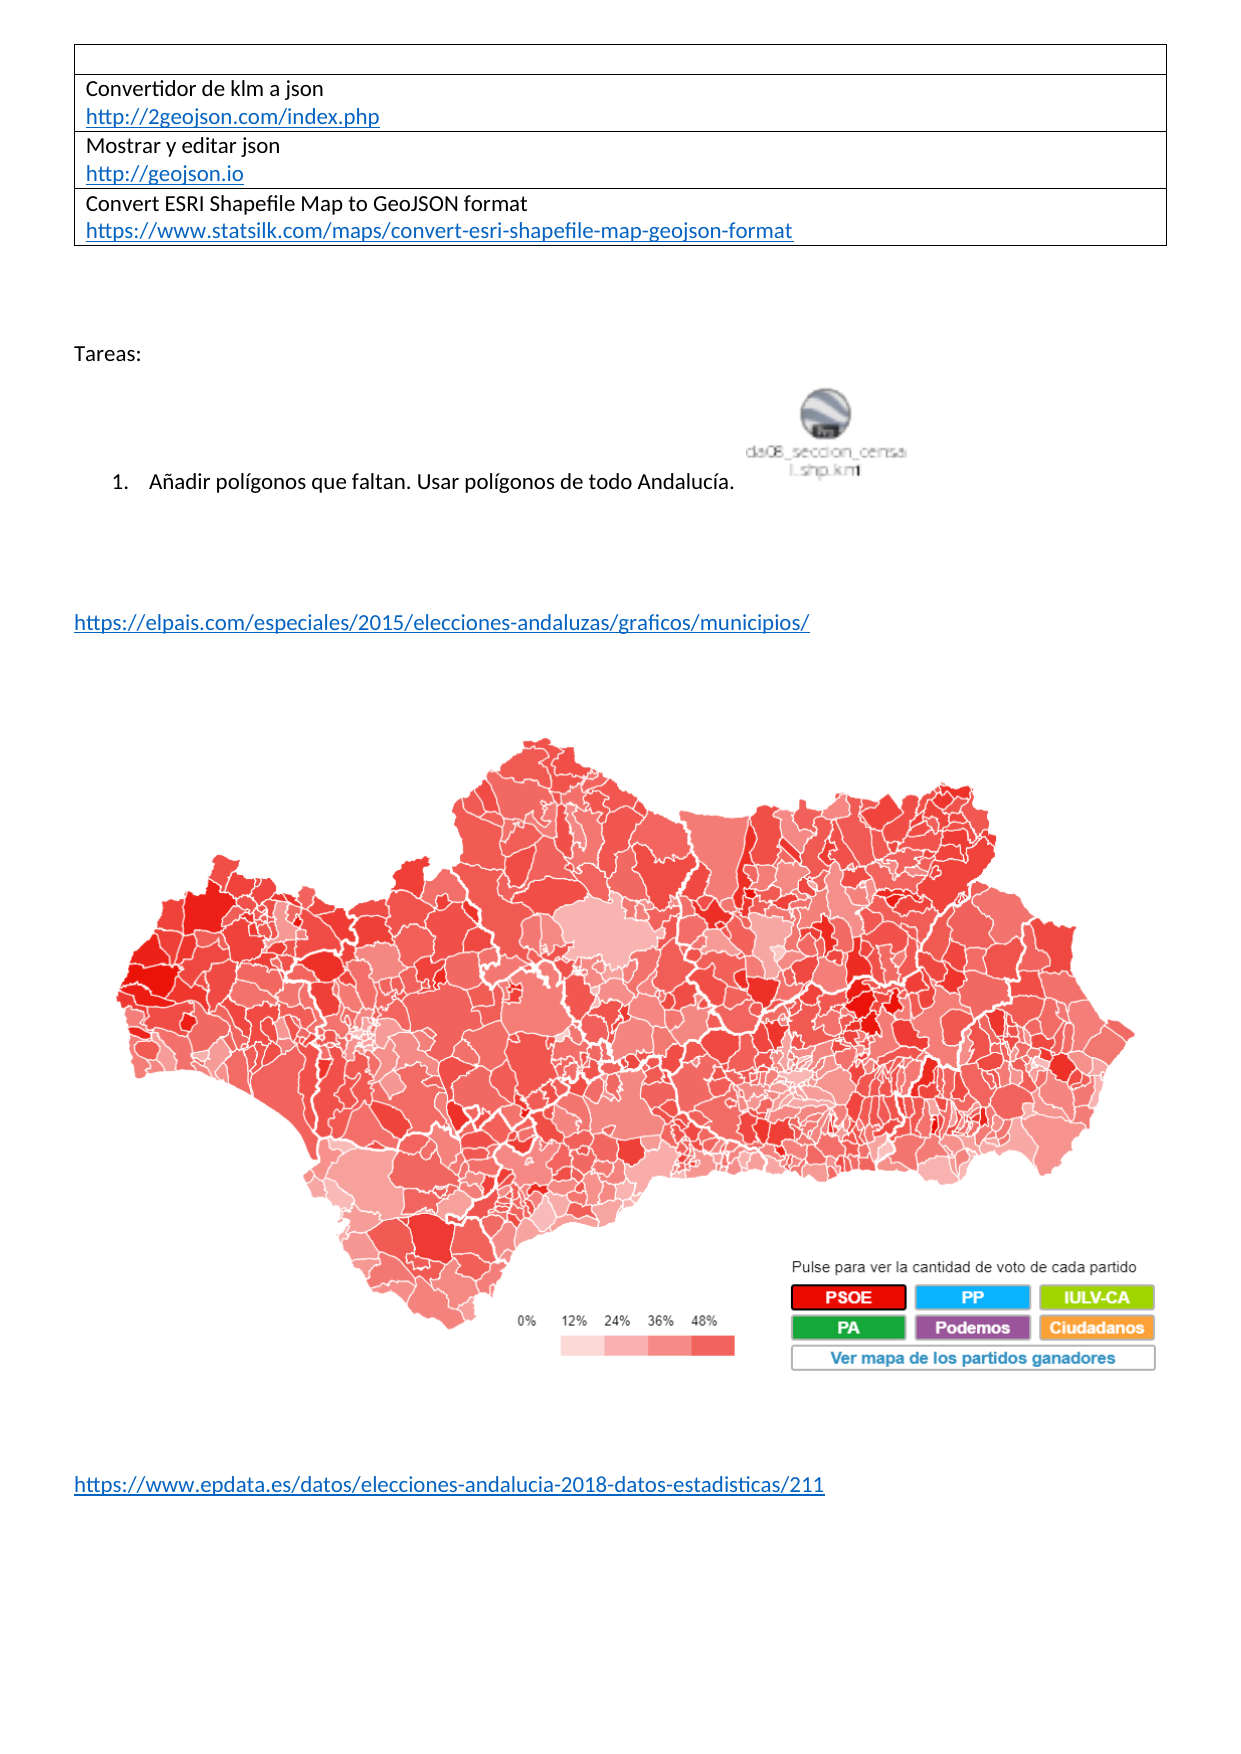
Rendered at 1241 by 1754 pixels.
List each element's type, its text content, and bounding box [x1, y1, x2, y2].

picture [73, 701, 1167, 1405]
table_cell Convertidor de klm a json http://2geojson.com/index.php [75, 75, 1166, 131]
text Tareas: [74, 339, 1167, 367]
list Añadir polígonos que faltan. Usar polígonos de todo Andalucía. [111, 386, 1167, 495]
text https://www.epdata.es/datos/elecciones-andalucia-2018-datos-estadisticas/211 [74, 1470, 1167, 1498]
table_cell Mostrar y editar json http://geojson.io [75, 132, 1166, 188]
text https://elpais.com/especiales/2015/elecciones-andaluzas/graficos/municipios/ [74, 608, 1167, 636]
table_cell Convert ESRI Shapefile Map to GeoJSON format https://www.statsilk.com/maps/convert-esri-shapefile-map-geojson-format [75, 189, 1166, 245]
table_header [75, 45, 1166, 73]
